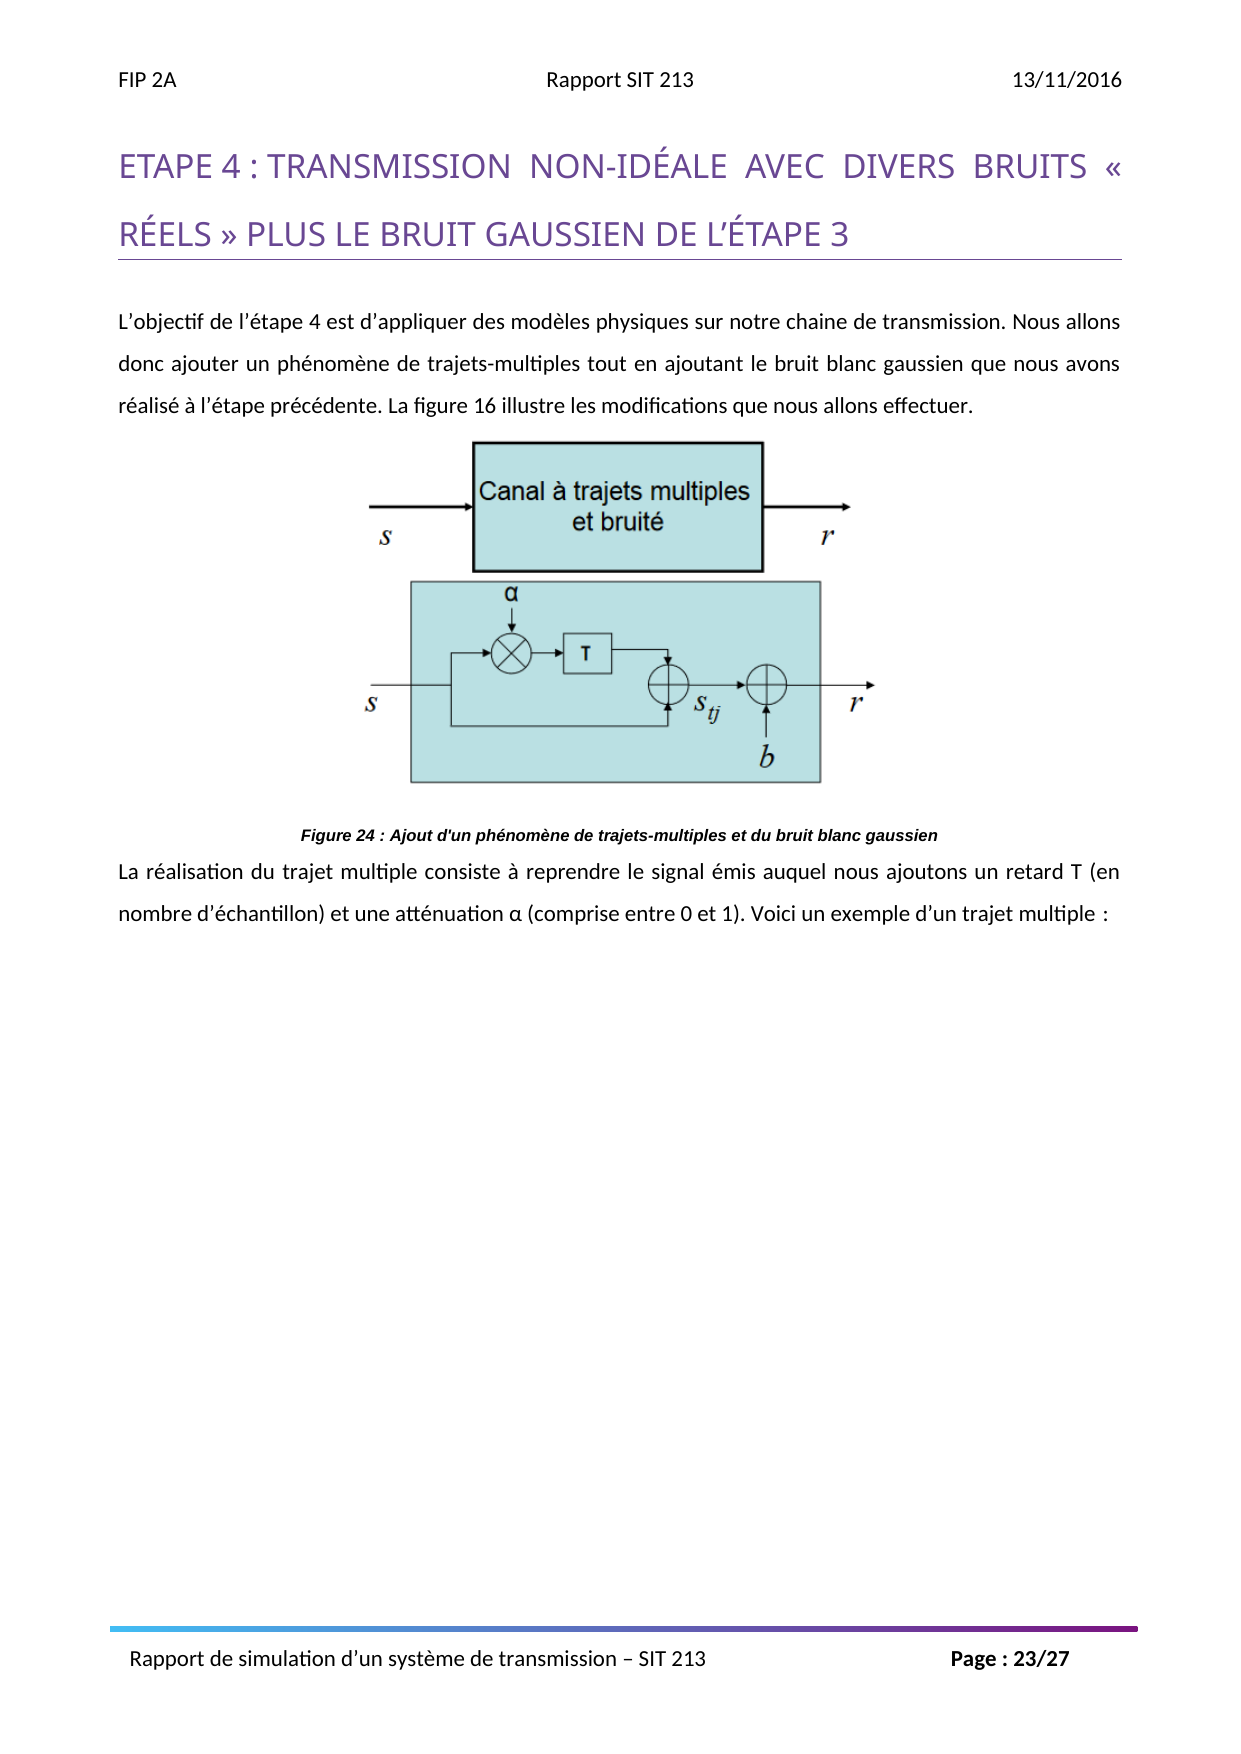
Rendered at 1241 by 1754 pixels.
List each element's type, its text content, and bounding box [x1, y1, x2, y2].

picture [350, 433, 890, 799]
text La réalisation du trajet multiple consiste à reprendre le signal émis auquel nous ajoutons un retard T (en nombre d’échantillon) et une atténuation α (comprise entre 0 et 1). Voici un exemple d’un trajet multiple : [118, 857, 1122, 927]
subtitle Etape 4 : Transmission non-idéale avec divers bruits « réels » plus le bruit gaussien de l’étape 3 [118, 143, 1122, 259]
text Figure 24 : Ajout d'un phénomène de trajets-multiples et du bruit blanc gaussien [118, 826, 1122, 845]
text L’objectif de l’étape 4 est d’appliquer des modèles physiques sur notre chaine de transmission. Nous allons donc ajouter un phénomène de trajets-multiples tout en ajoutant le bruit blanc gaussien que nous avons réalisé à l’étape précédente. La figure 16 illustre les modifications que nous allons effectuer. [118, 307, 1122, 419]
